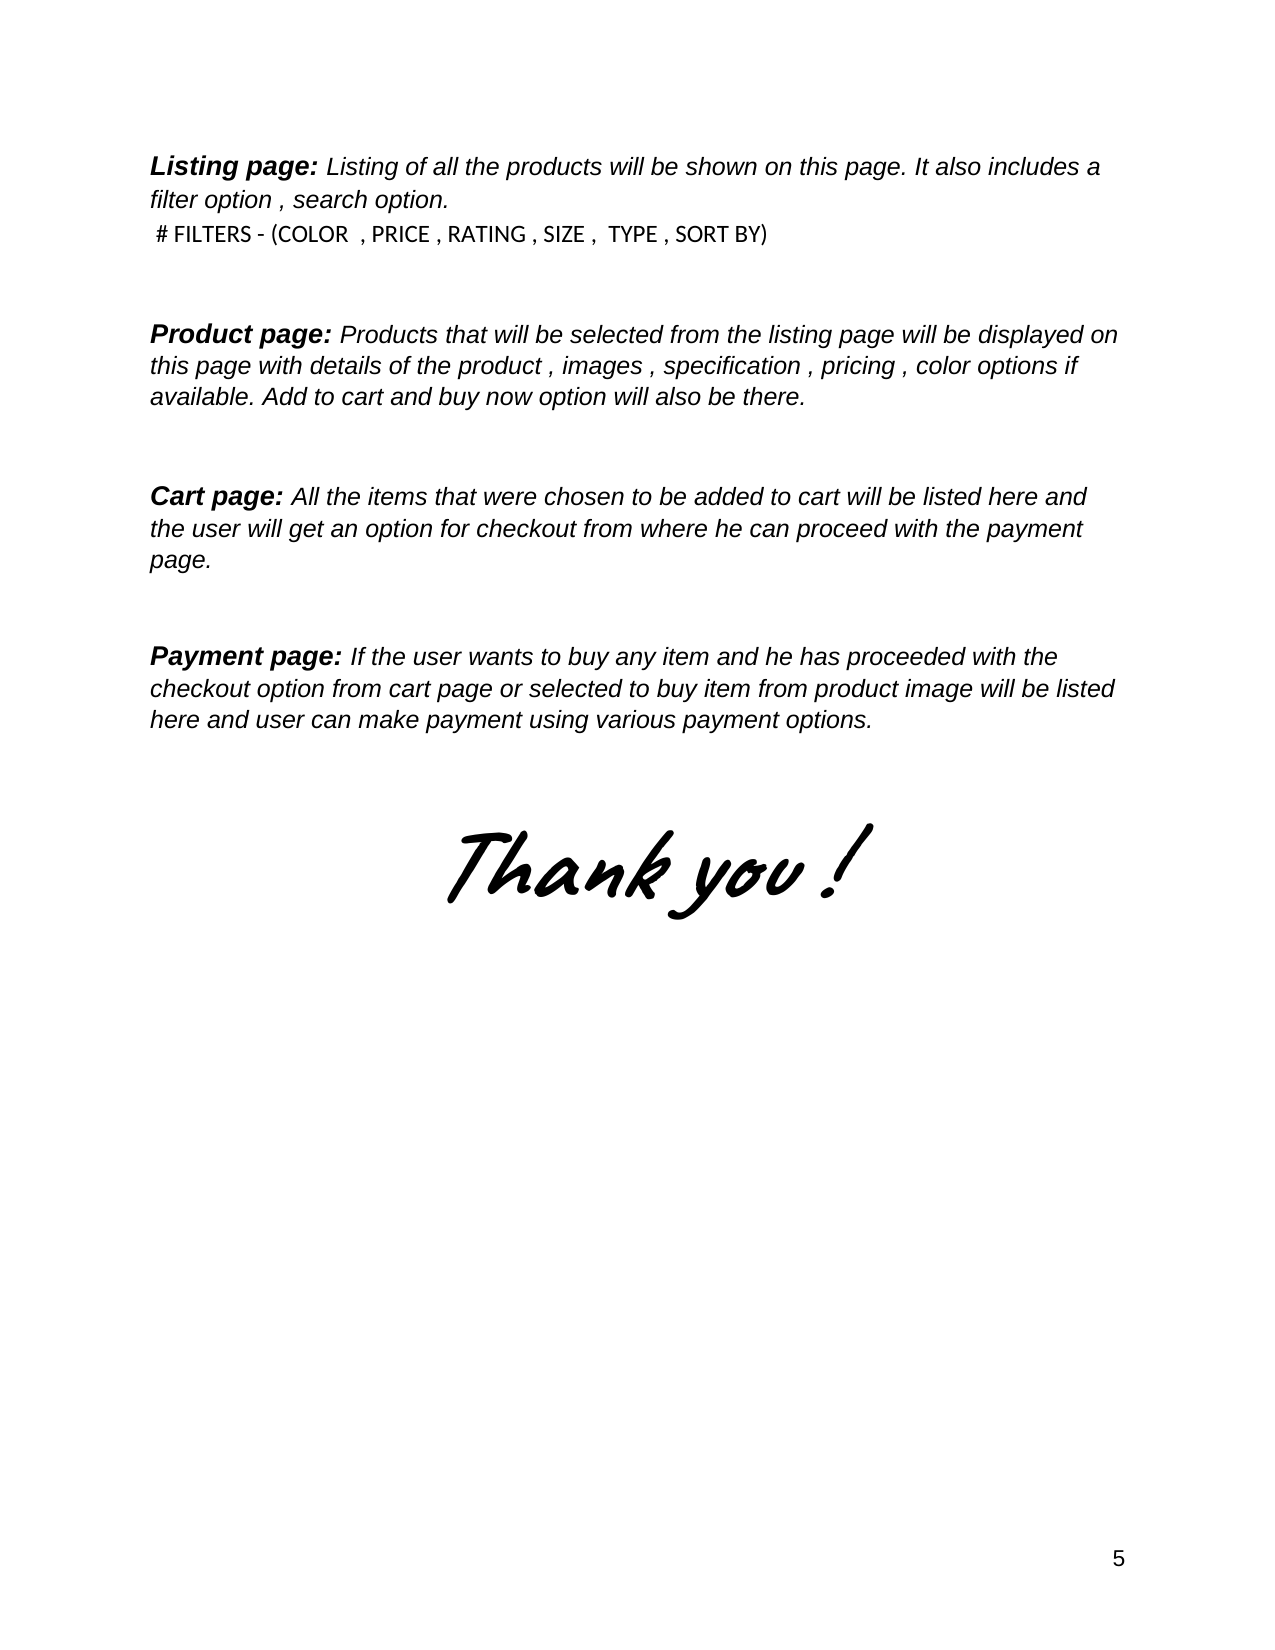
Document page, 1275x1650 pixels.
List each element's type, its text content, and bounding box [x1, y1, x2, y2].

text Product page: Products that will be selected from the listing page will be displayed on this page with details of the product , images , specification , pricing , color options if available. Add to cart and buy now option will also be there. [150, 318, 1125, 411]
text Thank you ! [150, 800, 1125, 929]
text Payment page: If the user wants to buy any item and he has proceeded with the checkout option from cart page or selected to buy item from product image will be listed here and user can make payment using various payment options. [150, 640, 1125, 734]
text # FILTERS - (COLOR , PRICE , RATING , SIZE , TYPE , SORT BY) [150, 218, 1125, 249]
text Listing page: Listing of all the products will be shown on this page. It also includes a filter option , search option. [150, 150, 1125, 214]
text Cart page: All the items that were chosen to be added to cart will be listed here and the user will get an option for checkout from where he can proceed with the payment page. [150, 480, 1125, 574]
